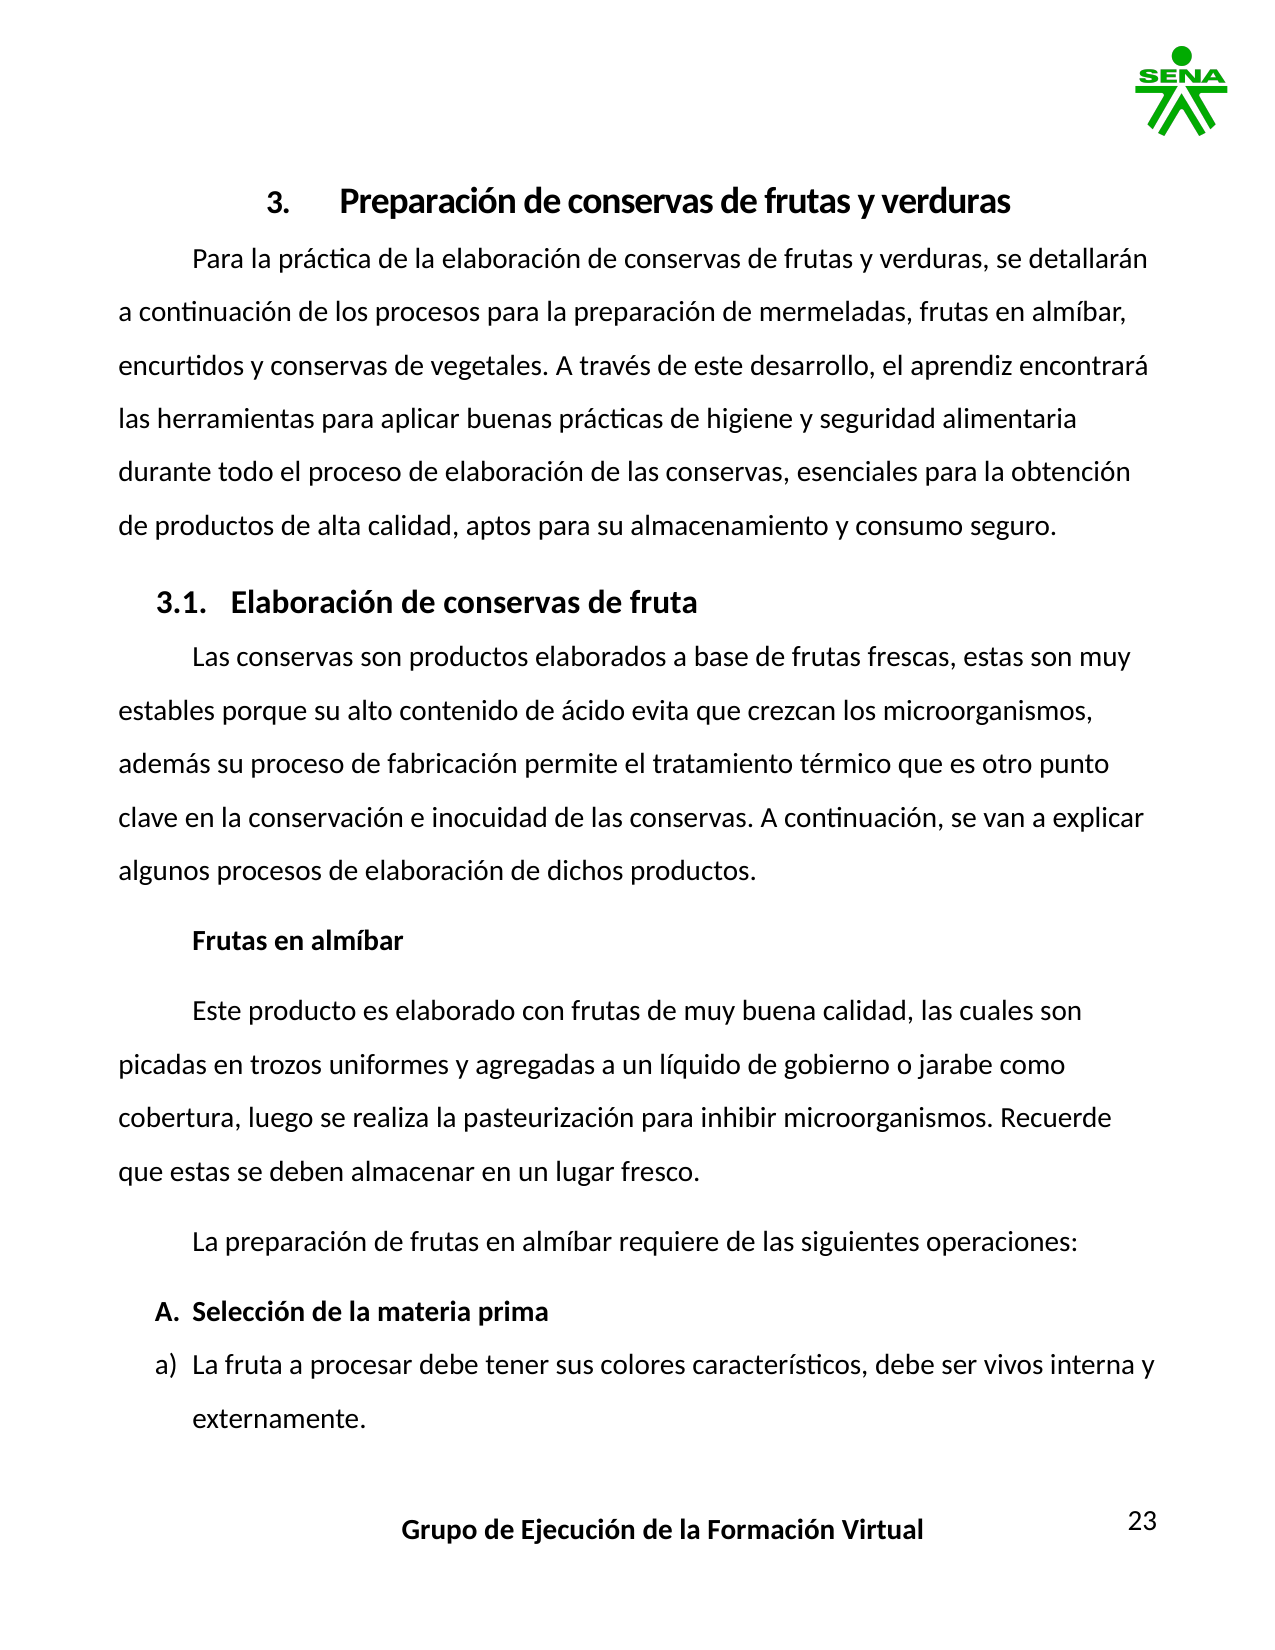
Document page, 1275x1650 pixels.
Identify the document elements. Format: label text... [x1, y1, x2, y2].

text Este producto es elaborado con frutas de muy buena calidad, las cuales son picadas en trozos uniformes y agregadas a un líquido de gobierno o jarabe como cobertura, luego se realiza la pasteurización para inhibir microorganismos. Recuerde que estas se deben almacenar en un lugar fresco. [118, 992, 1157, 1188]
subtitle Elaboración de conservas de fruta [156, 581, 1157, 622]
subtitle Preparación de conservas de frutas y verduras [192, 177, 1157, 223]
text Para la práctica de la elaboración de conservas de frutas y verduras, se detallarán a continuación de los procesos para la preparación de mermeladas, frutas en almíbar, encurtidos y conservas de vegetales. A través de este desarrollo, el aprendiz encontrará las herramientas para aplicar buenas prácticas de higiene y seguridad alimentaria durante todo el proceso de elaboración de las conservas, esenciales para la obtención de productos de alta calidad, aptos para su almacenamiento y consumo seguro. [118, 240, 1157, 542]
text La preparación de frutas en almíbar requiere de las siguientes operaciones: [118, 1223, 1157, 1258]
list La fruta a procesar debe tener sus colores característicos, debe ser vivos interna y externamente. [154, 1346, 1157, 1436]
text Frutas en almíbar [118, 922, 1157, 958]
list Selección de la materia prima [154, 1293, 1157, 1329]
text Las conservas son productos elaborados a base de frutas frescas, estas son muy estables porque su alto contenido de ácido evita que crezcan los microorganismos, además su proceso de fabricación permite el tratamiento térmico que es otro punto clave en la conservación e inocuidad de las conservas. A continuación, se van a explicar algunos procesos de elaboración de dichos productos. [118, 638, 1157, 888]
picture [1135, 46, 1228, 136]
